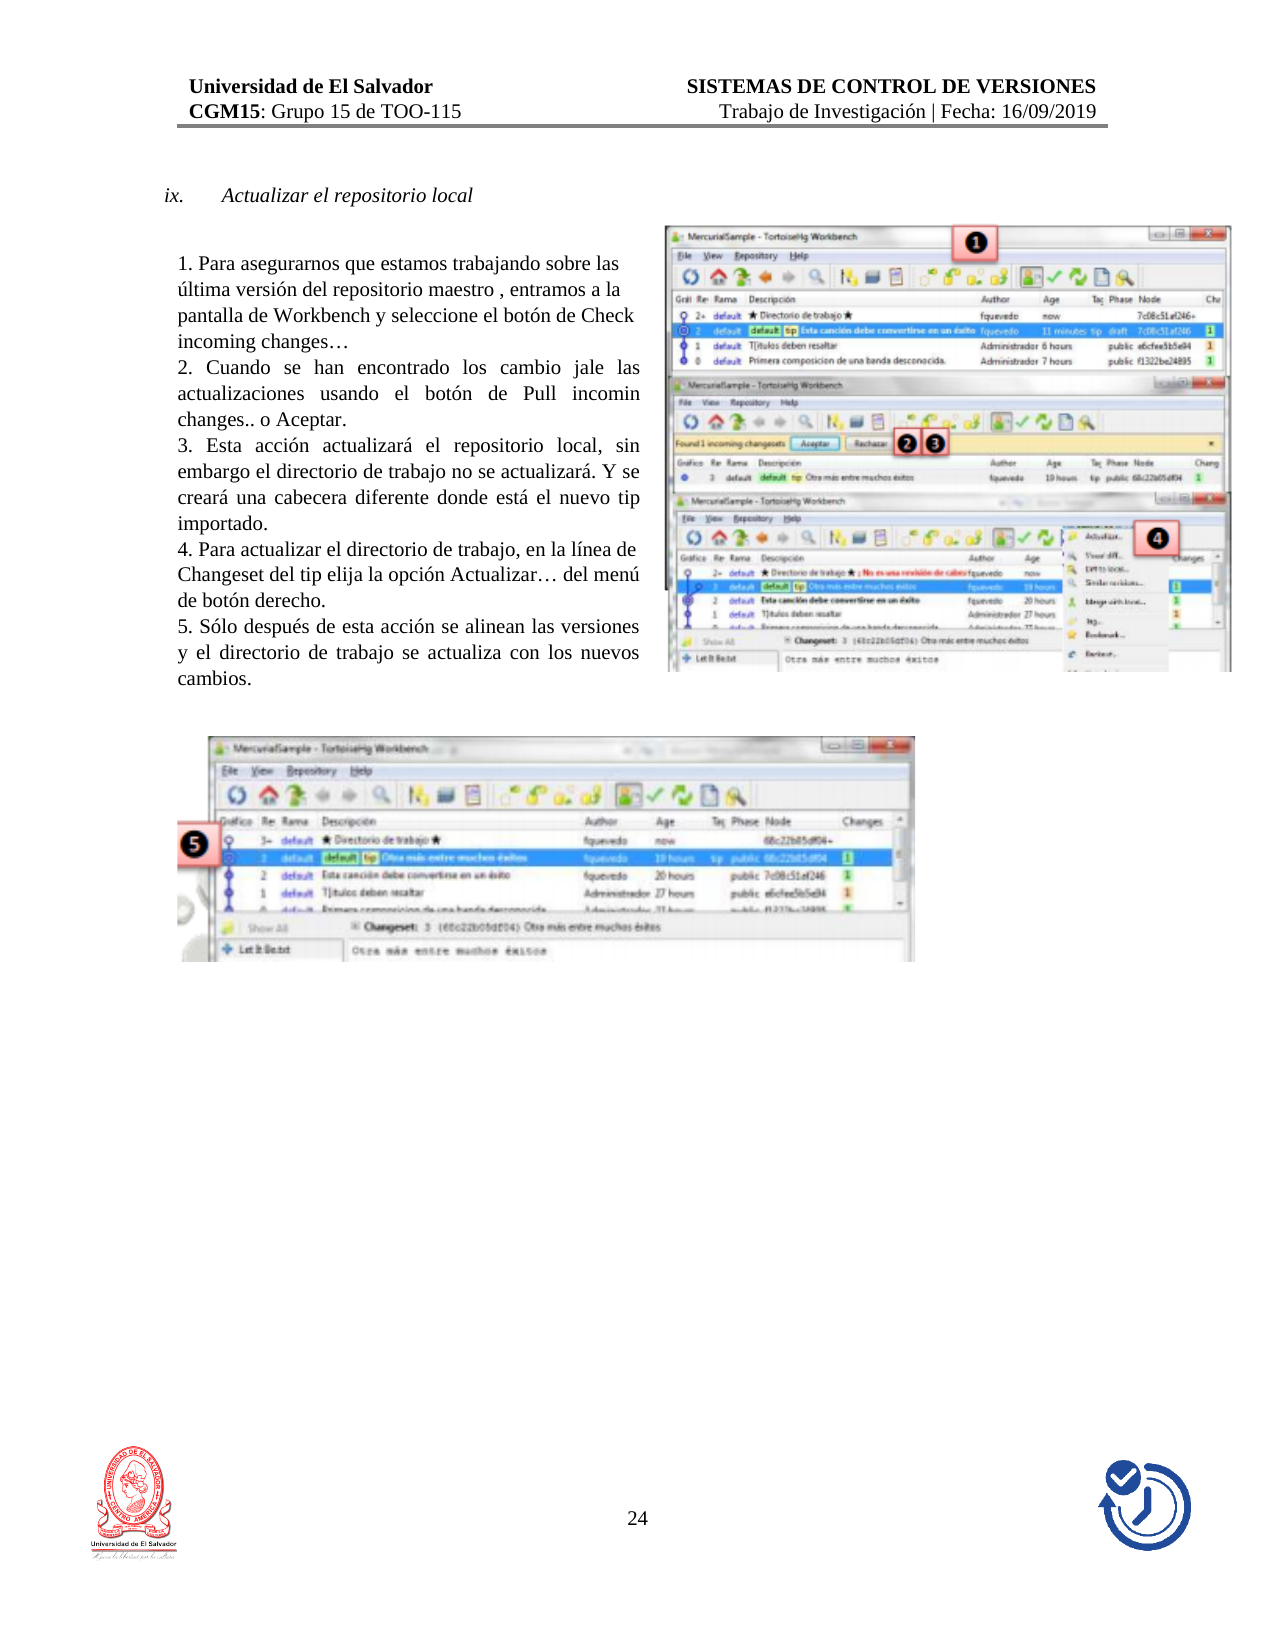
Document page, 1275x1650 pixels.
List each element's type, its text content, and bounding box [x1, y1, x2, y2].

text 4. Para actualizar el directorio de trabajo, en la línea de [177, 536, 659, 561]
text 1. Para asegurarnos que estamos trabajando sobre las [177, 251, 659, 275]
text incoming changes… [177, 329, 659, 353]
text última versión del repositorio maestro , entramos a la [177, 277, 659, 301]
text de botón derecho. [177, 588, 659, 612]
picture [177, 736, 916, 962]
text 5. Sólo después de esta acción se alinean las versiones y el directorio de trabajo se actualiza con los nuevos cambios. [177, 614, 1098, 690]
subtitle Actualizar el repositorio local [184, 183, 1098, 207]
text pantalla de Workbench y seleccione el botón de Check [177, 303, 659, 327]
text 2. Cuando se han encontrado los cambio jale las actualizaciones usando el botón de Pull incomin changes.. o Aceptar. [177, 355, 659, 431]
text 3. Esta acción actualizará el repositorio local, sin embargo el directorio de trabajo no se actualizará. Y se creará una cabecera diferente donde está el nuevo tip importado. [177, 433, 659, 534]
picture [659, 218, 1238, 672]
picture [91, 1446, 178, 1561]
text Changeset del tip elija la opción Actualizar… del menú [177, 562, 659, 586]
